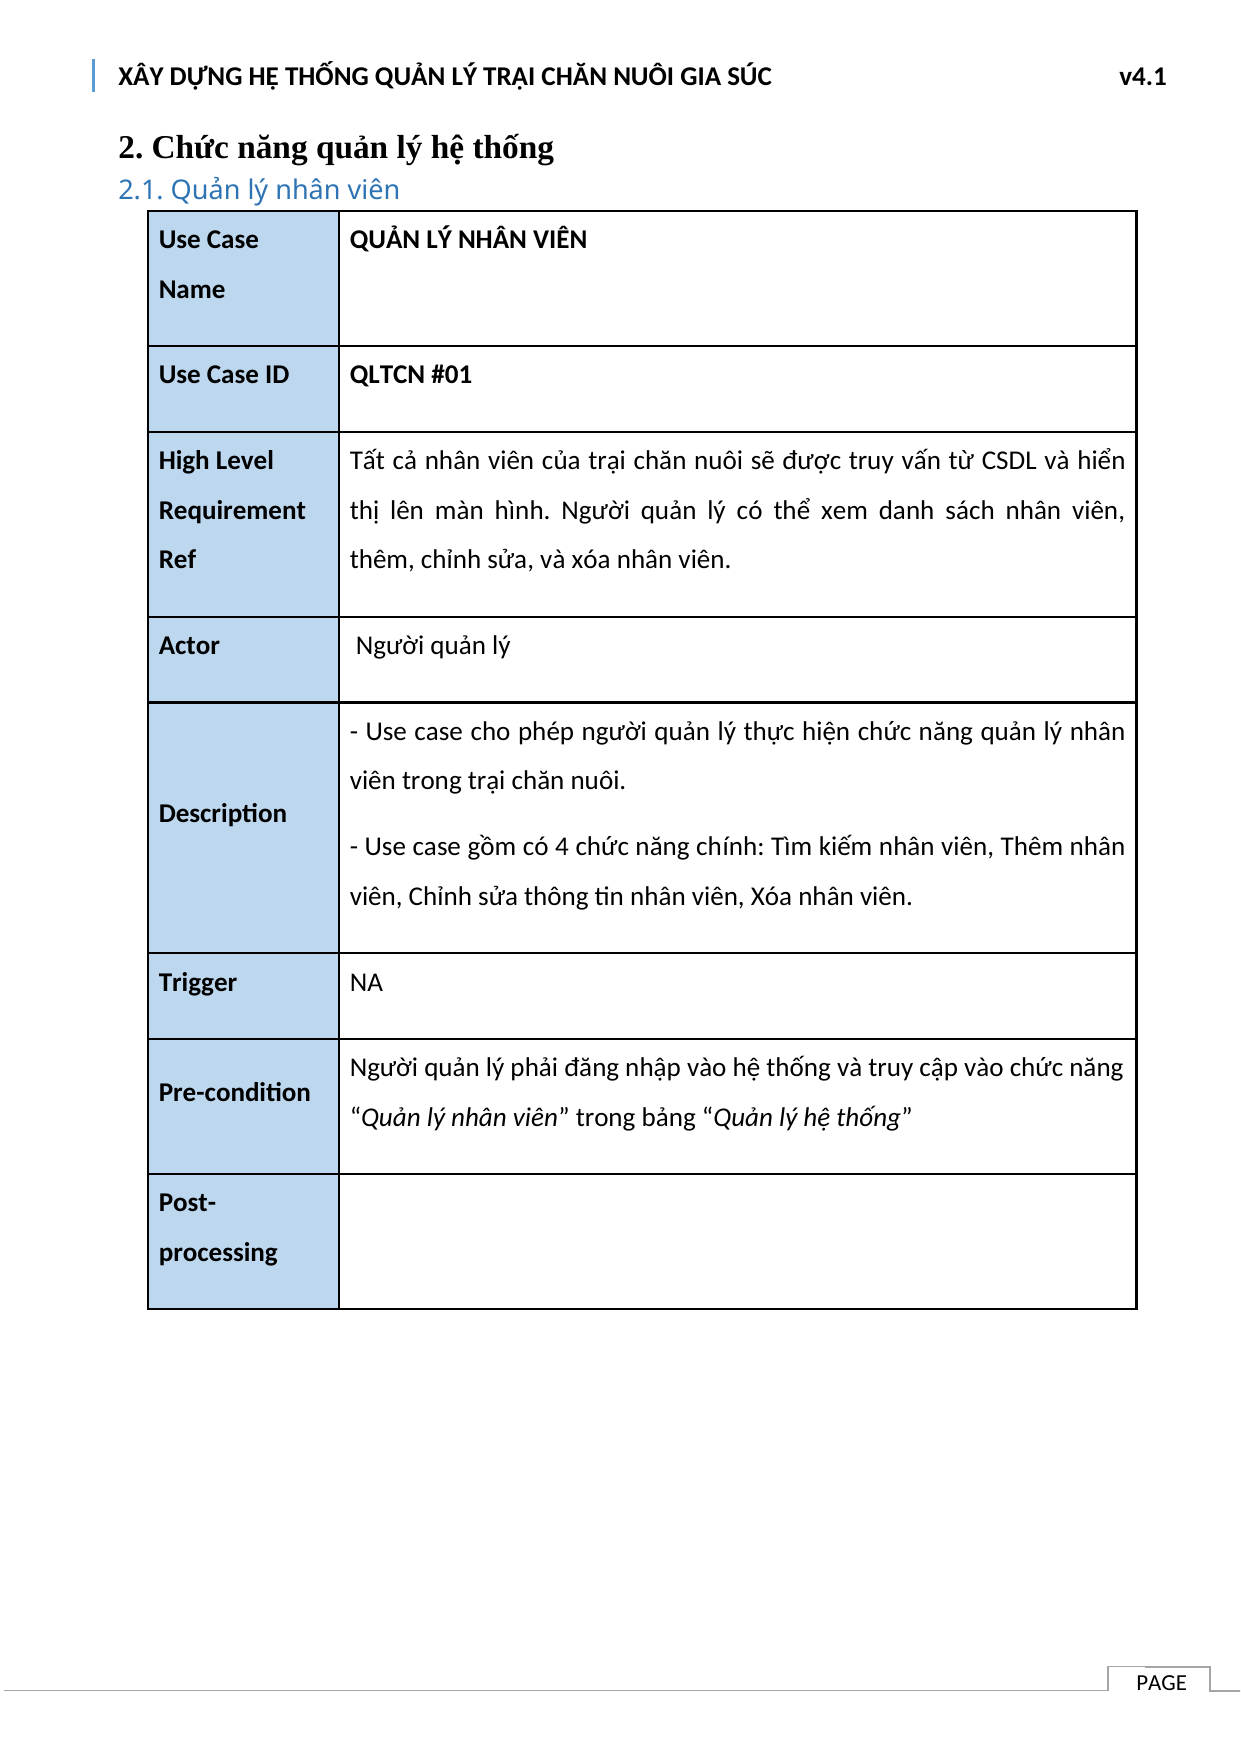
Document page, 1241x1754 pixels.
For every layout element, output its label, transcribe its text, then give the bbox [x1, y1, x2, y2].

table_cell Post-processing [149, 1175, 338, 1308]
table_cell Người quản lý phải đăng nhập vào hệ thống và truy cập vào chức năng “Quản lý nhân viên” trong bảng “Quản lý hệ thống” [340, 1040, 1135, 1173]
subtitle 2.1. Quản lý nhân viên [118, 170, 1166, 207]
table_cell Người quản lý [340, 618, 1135, 701]
table_header Use Case Name [149, 212, 338, 345]
table_cell QLTCN #01 [340, 347, 1135, 431]
table_cell NA [340, 954, 1135, 1038]
table_cell Tất cả nhân viên của trại chăn nuôi sẽ được truy vấn từ CSDL và hiển thị lên màn hình. Người quản lý có thể xem danh sách nhân viên, thêm, chỉnh sửa, và xóa nhân viên. [340, 433, 1135, 616]
subtitle 2. Chức năng quản lý hệ thống [118, 128, 1166, 166]
table_cell - Use case cho phép người quản lý thực hiện chức năng quản lý nhân viên trong trại chăn nuôi. - Use case gồm có 4 chức năng chính: Tìm kiếm nhân viên, Thêm nhân viên, Chỉnh sửa thông tin nhân viên, Xóa nhân viên. [340, 704, 1135, 952]
table_cell Description [149, 704, 338, 952]
table_cell Use Case ID [149, 347, 338, 431]
table_cell Pre-condition [149, 1040, 338, 1173]
table_cell Trigger [149, 954, 338, 1038]
table_cell [340, 1175, 1135, 1308]
table_cell Actor [149, 618, 338, 701]
table_header QUẢN LÝ NHÂN VIÊN [340, 212, 1135, 345]
table_cell High Level Requirement Ref [149, 433, 338, 616]
